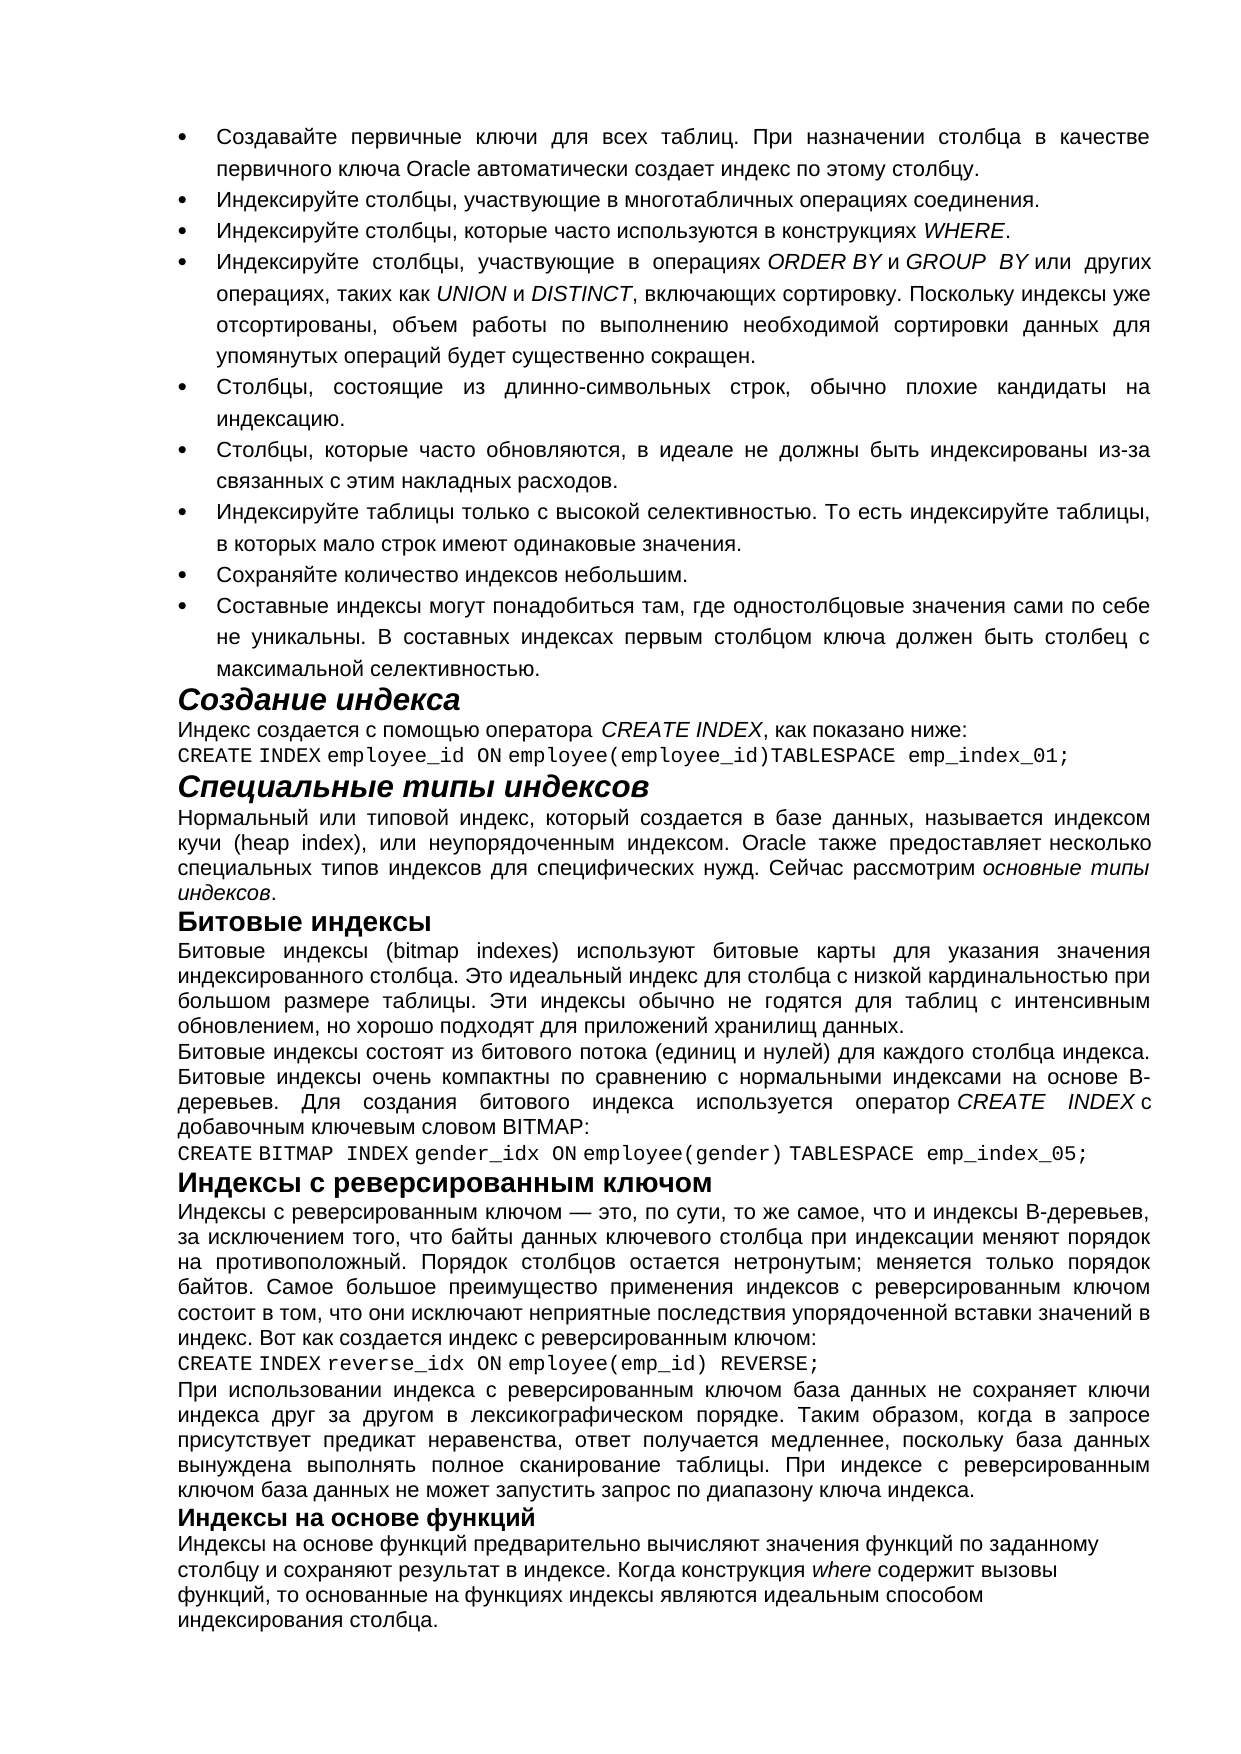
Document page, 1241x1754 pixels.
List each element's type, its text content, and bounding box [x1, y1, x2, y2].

list Индексируйте таблицы только с высокой селективностью. То есть индексируйте таблицы, в которых мало строк имеют одинаковые значения. [179, 493, 1152, 556]
subtitle Индексы с реверсированным ключом [177, 1166, 1152, 1198]
list Индексируйте столбцы, которые часто используются в конструкциях WHERE. [179, 212, 1152, 243]
text CREATE BITMAP INDEX gender_idx ON employee(gender) TABLESPACE emp_index_05; [177, 1139, 1152, 1166]
text CREATE INDEX reverse_idx ON employee(emp_id) REVERSE; [177, 1350, 1152, 1377]
list Столбцы, которые часто обновляются, в идеале не должны быть индексированы из-за связанных с этим накладных расходов. [179, 431, 1152, 493]
text Битовые индексы (bitmap indexes) используют битовые карты для указания значения индексированного столбца. Это идеальный индекс для столбца с низкой кардинальностью при большом размере таблицы. Эти индексы обычно не годятся для таблиц с интенсивным обновлением, но хорошо подходят для приложений хранилищ данных. [177, 938, 1152, 1038]
list Сохраняйте количество индексов небольшим. [179, 556, 1152, 587]
text Индекс создается с помощью оператора CREATE INDEX, как показано ниже: [177, 717, 1152, 742]
list Индексируйте столбцы, участвующие в операциях ORDER BY и GROUP BY или других операциях, таких как UNION и DISTINCT, включающих сортировку. Поскольку индексы уже отсортированы, объем работы по выполнению необходимой сортировки данных для упомянутых операций будет существенно сокращен. [179, 243, 1152, 368]
subtitle Специальные типы индексов [177, 768, 1152, 804]
text Индексы на основе функций предварительно вычисляют значения функций по заданному столбцу и сохраняют результат в индексе. Когда конструкция where содержит вызовы функций, то основанные на функциях индексы являются идеальным способом индексирования столбца. [177, 1531, 1152, 1632]
list Составные индексы могут понадобиться там, где одностолбцовые значения сами по себе не уникальны. В составных индексах первым столбцом ключа должен быть столбец с максимальной селективностью. [179, 587, 1152, 681]
text Индексы на основе функций [177, 1503, 1152, 1531]
text При использовании индекса с реверсированным ключом база данных не сохраняет ключи индекса друг за другом в лексикографическом порядке. Таким образом, когда в запросе присутствует предикат неравенства, ответ получается медленнее, поскольку база данных вынуждена выполнять полное сканирование таблицы. При индексе с реверсированным ключом база данных не может запустить запрос по диапазону ключа индекса. [177, 1377, 1152, 1503]
text Битовые индексы состоят из битового потока (единиц и нулей) для каждого столбца индекса. Битовые индексы очень компактны по сравнению с нормальными индексами на основе B-деревьев. Для создания битового индекса используется оператор CREATE INDEX с добавочным ключевым словом BITMAP: [177, 1038, 1152, 1139]
text Индексы с реверсированным ключом — это, по сути, то же самое, что и индексы B-деревьев, за исключением того, что байты данных ключевого столбца при индексации меняют порядок на противоположный. Порядок столбцов остается нетронутым; меняется только порядок байтов. Самое большое преимущество применения индексов с реверсированным ключом состоит в том, что они исключают неприятные последствия упорядоченной вставки значений в индекс. Вот как создается индекс с реверсированным ключом: [177, 1198, 1152, 1350]
text CREATE INDEX employee_id ON employee(employee_id)TABLESPACE emp_index_01; [177, 742, 1152, 768]
list Создавайте первичные ключи для всех таблиц. При назначении столбца в качестве первичного ключа Oracle автоматически создает индекс по этому столбцу. [179, 118, 1152, 181]
list Столбцы, состоящие из длинно-символьных строк, обычно плохие кандидаты на индексацию. [179, 368, 1152, 431]
text Нормальный или типовой индекс, который создается в базе данных, называется индексом кучи (heap index), или неупорядоченным индексом. Oracle также предоставляет несколько специальных типов индексов для специфических нужд. Сейчас рассмотрим основные типы индексов. [177, 804, 1152, 905]
list Индексируйте столбцы, участвующие в многотабличных операциях соединения. [179, 181, 1152, 212]
subtitle Битовые индексы [177, 905, 1152, 938]
subtitle Создание индекса [177, 681, 1152, 717]
